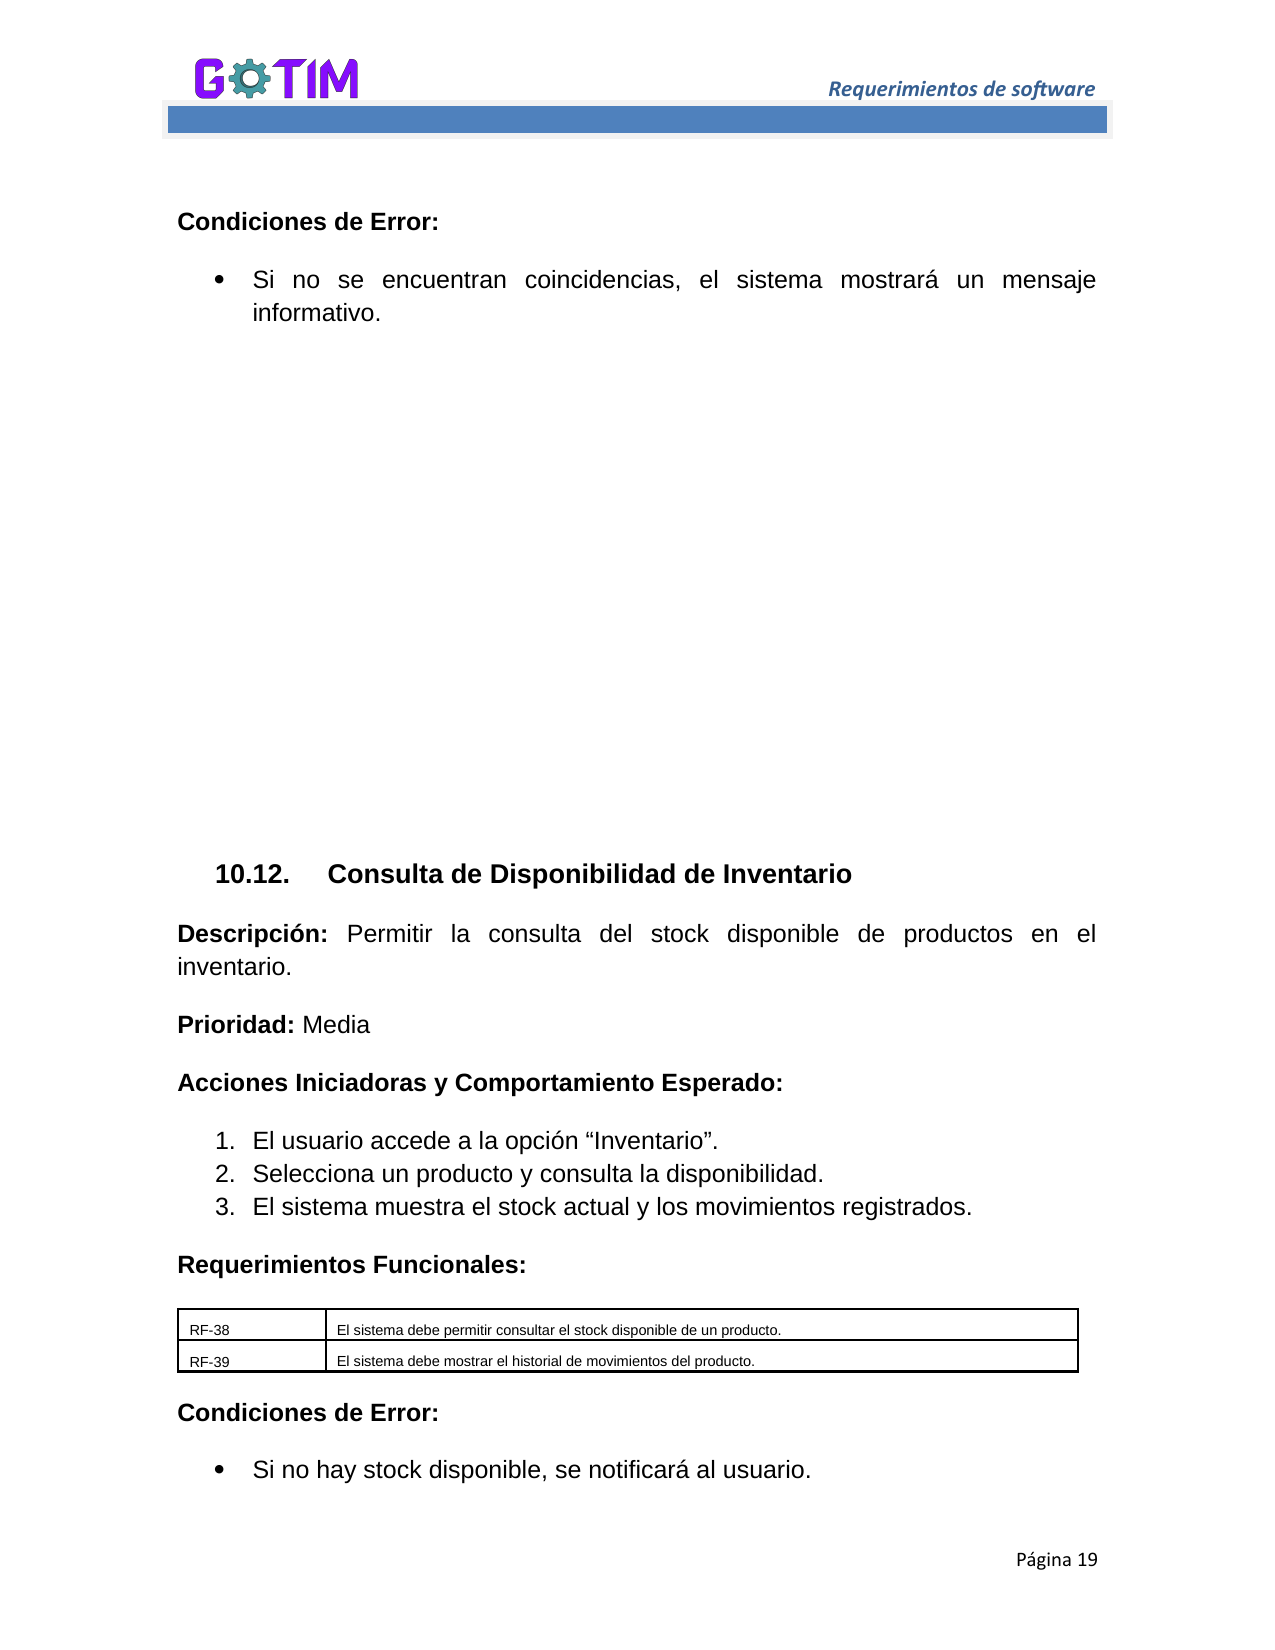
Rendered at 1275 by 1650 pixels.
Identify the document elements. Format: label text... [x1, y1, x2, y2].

subtitle Consulta de Disponibilidad de Inventario [215, 858, 1098, 889]
text Acciones Iniciadoras y Comportamiento Esperado: [177, 1068, 1098, 1097]
table_header RF-38 [179, 1310, 325, 1339]
text Prioridad: Media [177, 1010, 1098, 1038]
list Si no hay stock disponible, se notificará al usuario. [215, 1456, 1098, 1484]
list Si no se encuentran coincidencias, el sistema mostrará un mensaje informativo. [215, 265, 1098, 327]
picture [191, 22, 360, 142]
text Requerimientos Funcionales: [177, 1250, 1098, 1279]
list El usuario accede a la opción “Inventario”. [215, 1126, 1098, 1154]
table_header El sistema debe permitir consultar el stock disponible de un producto. [327, 1310, 1077, 1339]
text Condiciones de Error: [177, 1397, 1098, 1426]
list Selecciona un producto y consulta la disponibilidad. [215, 1159, 1098, 1188]
text Descripción: Permitir la consulta del stock disponible de productos en el inventario. [177, 919, 1098, 981]
table_cell RF-39 [179, 1341, 325, 1370]
list El sistema muestra el stock actual y los movimientos registrados. [215, 1192, 1098, 1221]
text Condiciones de Error: [177, 207, 1098, 236]
table_cell El sistema debe mostrar el historial de movimientos del producto. [327, 1341, 1077, 1370]
